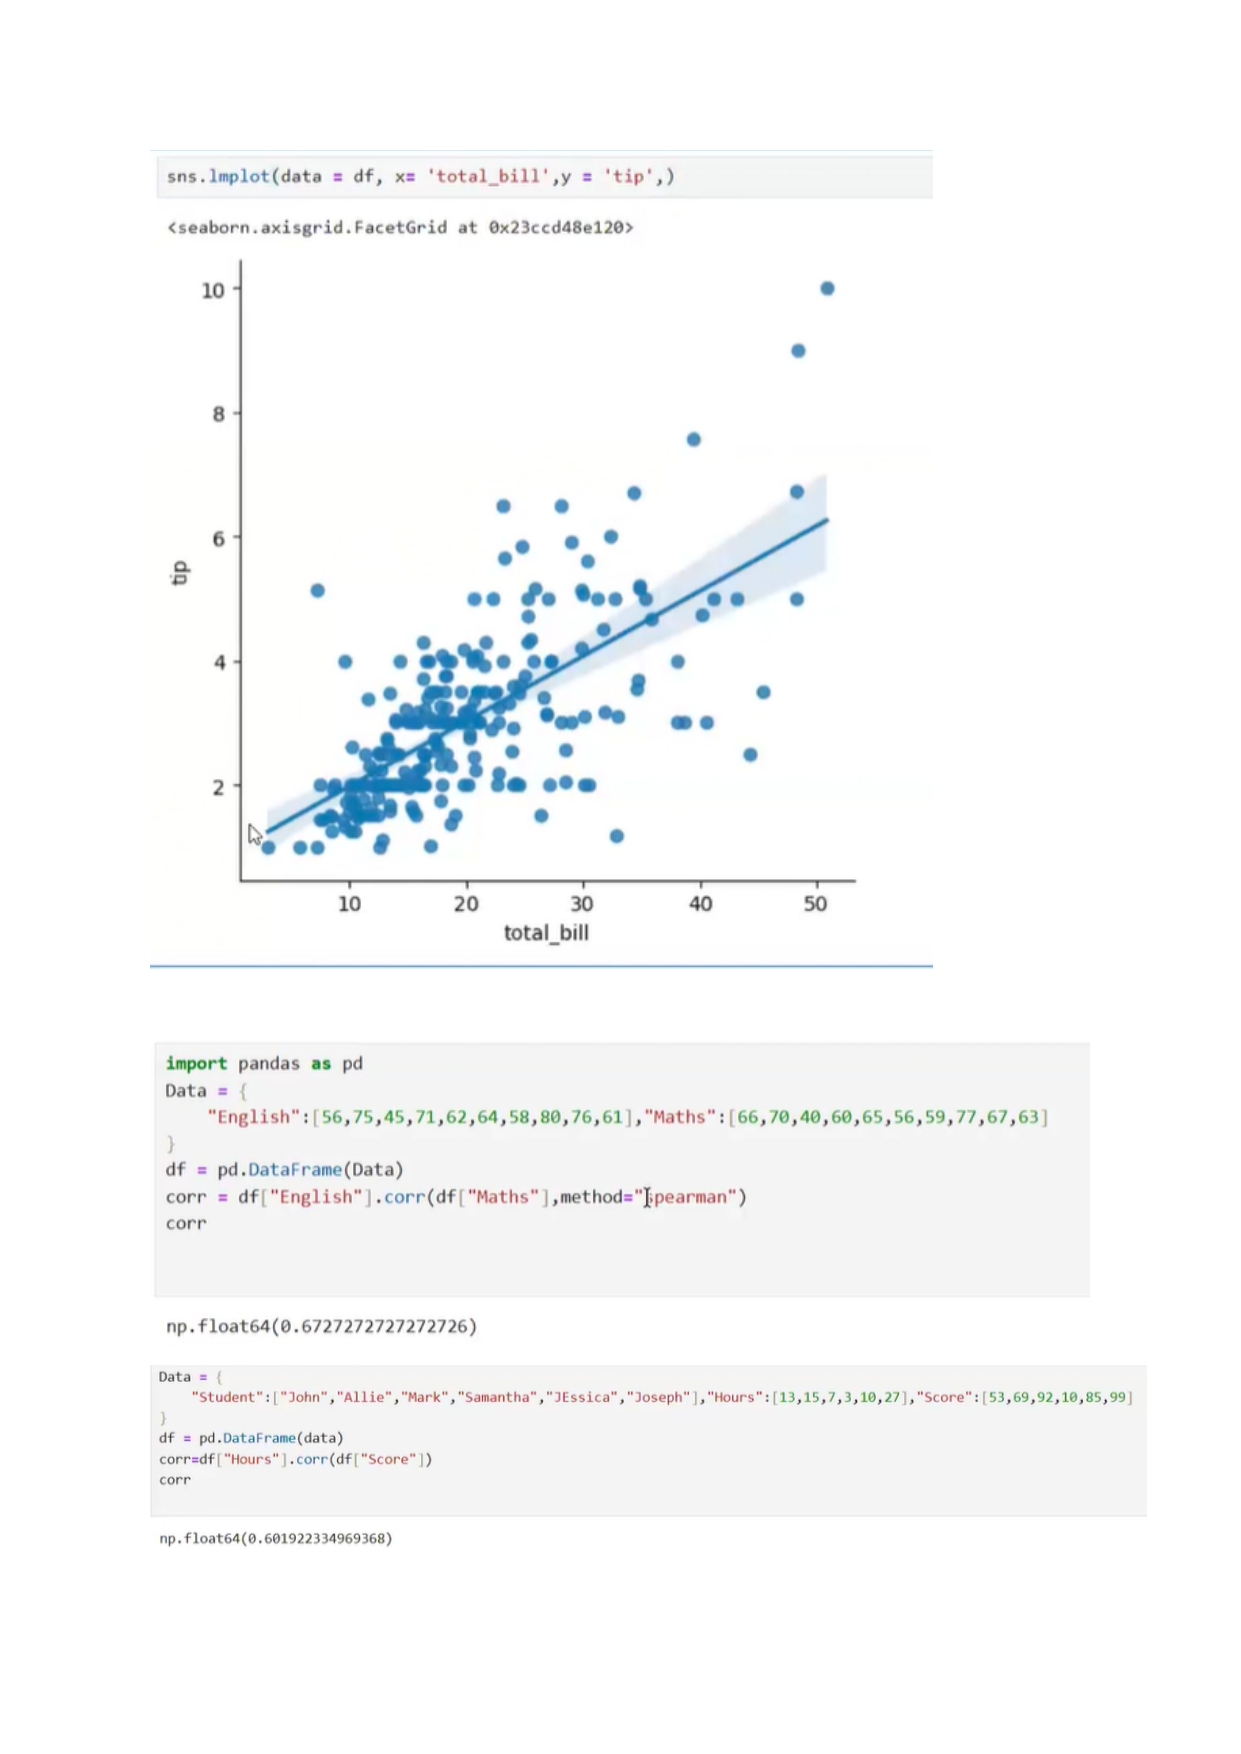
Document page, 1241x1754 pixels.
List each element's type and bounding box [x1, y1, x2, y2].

picture [150, 1365, 1147, 1553]
picture [150, 150, 933, 969]
picture [150, 1034, 1091, 1347]
